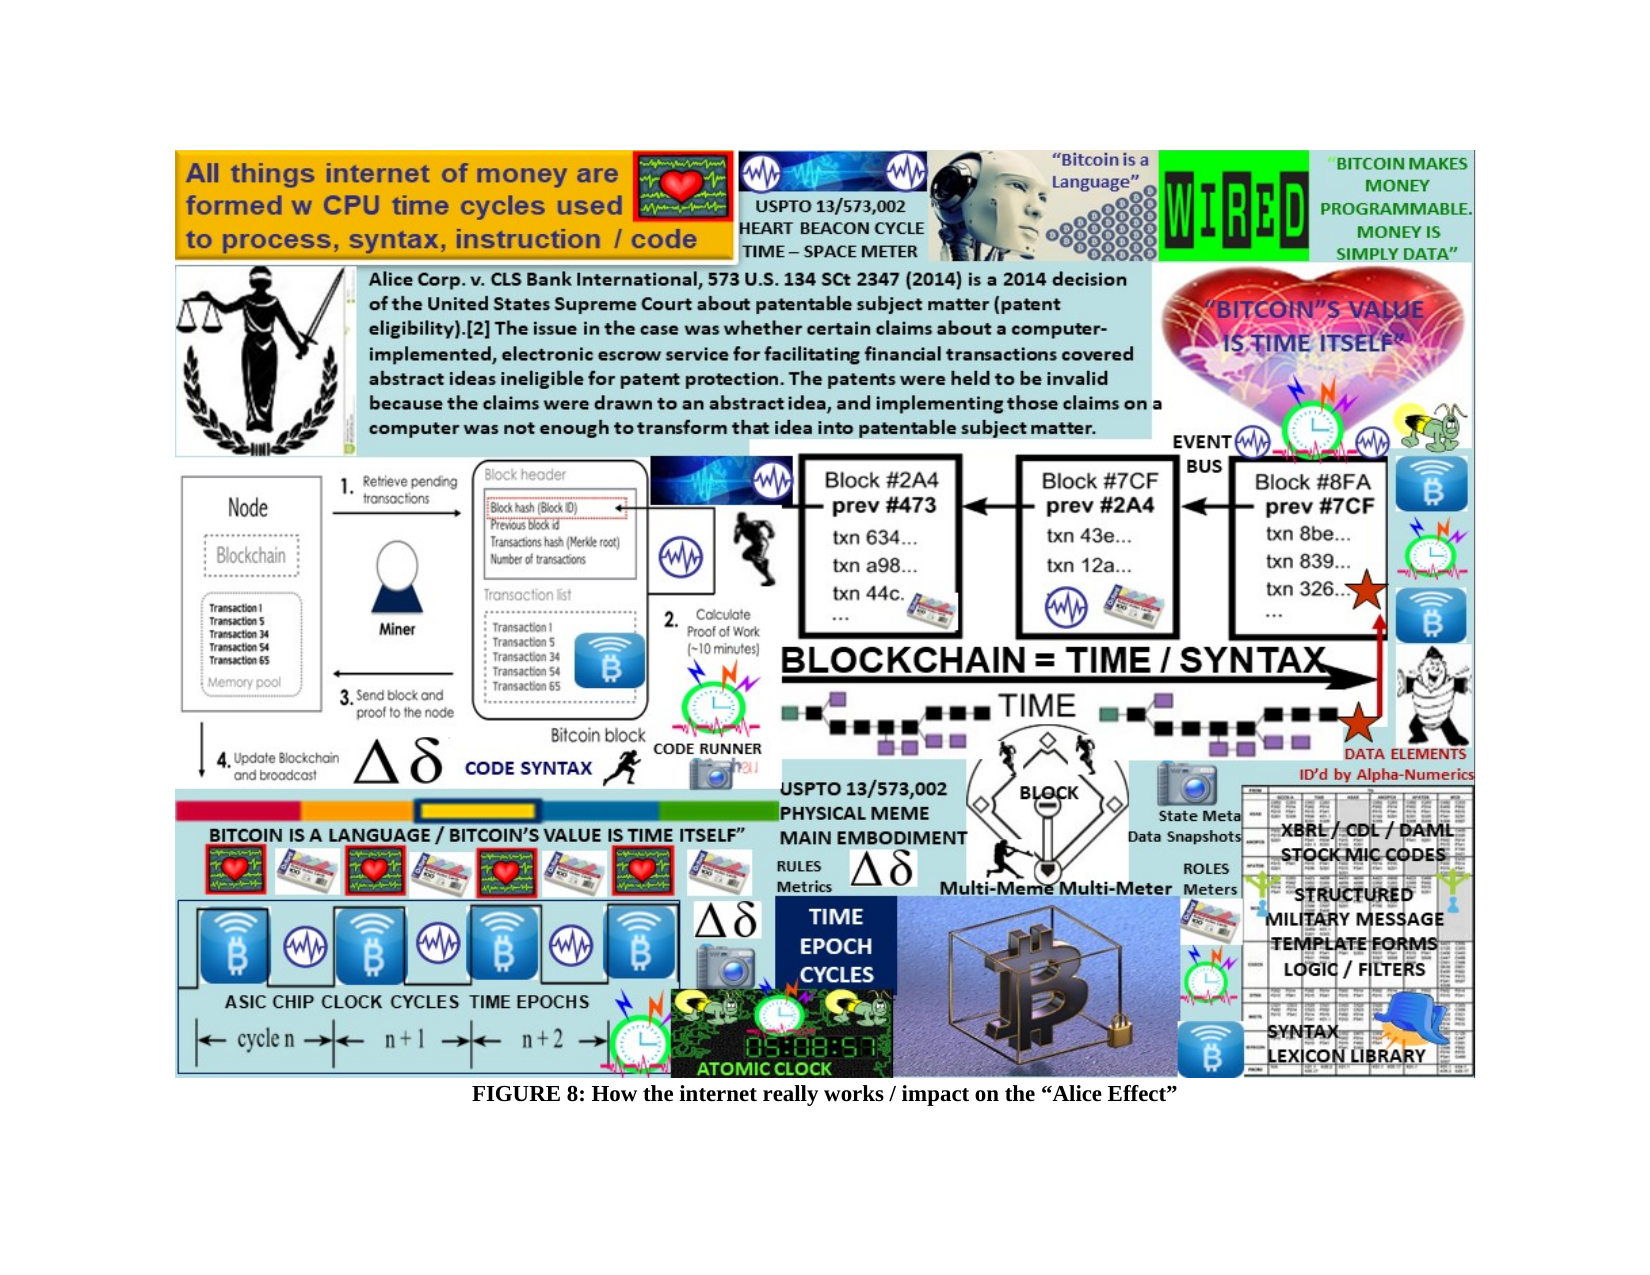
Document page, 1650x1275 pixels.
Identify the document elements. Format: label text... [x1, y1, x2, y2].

text FIGURE 8: How the internet really works / impact on the “Alice Effect” [37, 1079, 1612, 1106]
picture [175, 150, 1475, 1078]
